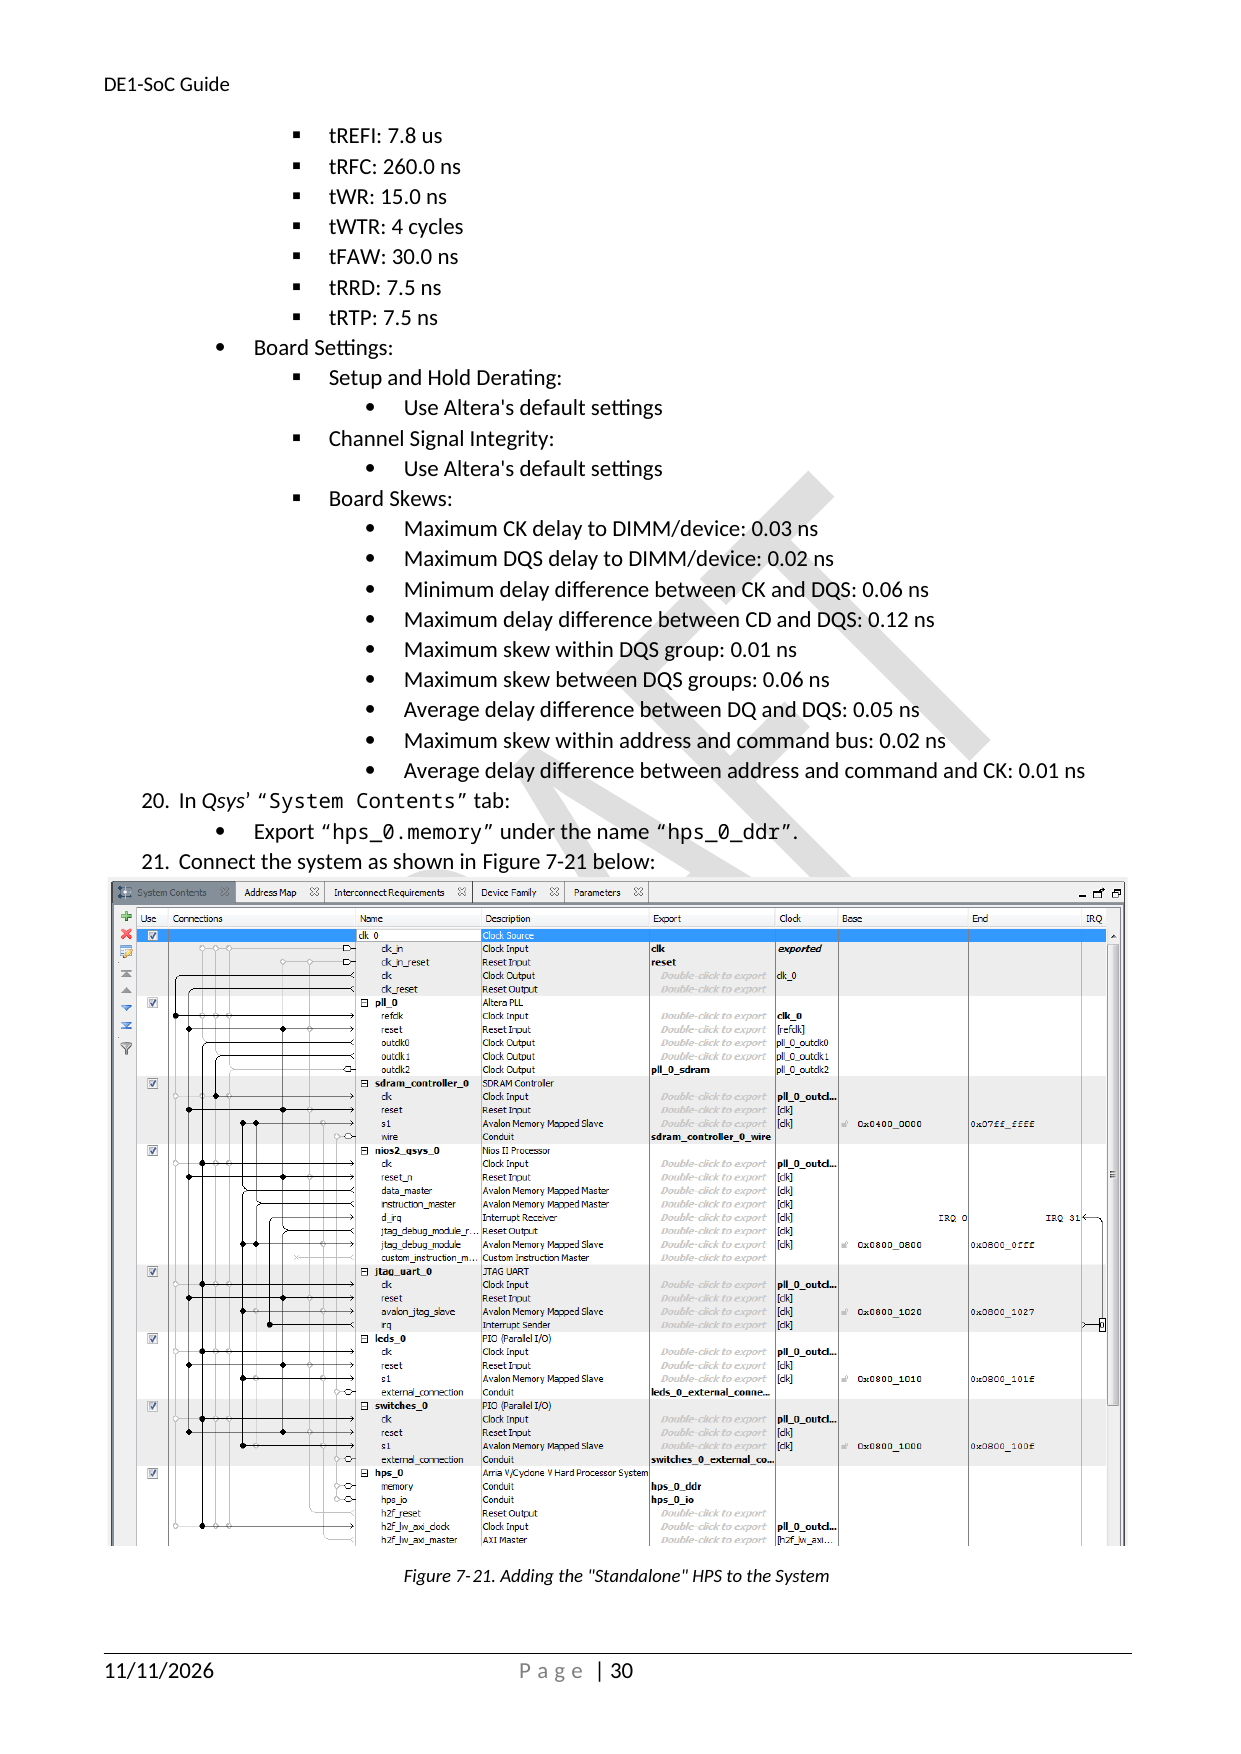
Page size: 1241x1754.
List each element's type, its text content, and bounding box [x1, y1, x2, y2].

list In Qsys’ “System Contents” tab: [141, 786, 1132, 815]
list tRFC: 260.0 ns [291, 152, 1132, 180]
list Minimum delay difference between CK and DQS: 0.06 ns [366, 575, 1132, 603]
list Maximum DQS delay to DIMM/device: 0.02 ns [366, 544, 1132, 573]
list Board Settings: [216, 333, 1132, 361]
list Maximum skew within DQS group: 0.01 ns [366, 635, 1132, 663]
list Setup and Hold Derating: [291, 363, 1132, 391]
list Use Altera's default settings [366, 454, 1132, 482]
list tRRD: 7.5 ns [291, 273, 1132, 301]
list Maximum skew within address and command bus: 0.02 ns [366, 726, 1132, 754]
picture [107, 877, 1128, 1546]
list tFAW: 30.0 ns [291, 242, 1132, 271]
list Maximum skew between DQS groups: 0.06 ns [366, 665, 1132, 693]
list Average delay difference between address and command and CK: 0.01 ns [366, 756, 1132, 784]
list tRTP: 7.5 ns [291, 303, 1132, 331]
list Maximum delay difference between CD and DQS: 0.12 ns [366, 605, 1132, 633]
list tREFI: 7.8 us [291, 122, 1132, 150]
list tWR: 15.0 ns [291, 182, 1132, 210]
list tWTR: 4 cycles [291, 212, 1132, 240]
list Use Altera's default settings [366, 393, 1132, 422]
list Average delay difference between DQ and DQS: 0.05 ns [366, 696, 1132, 724]
list Maximum CK delay to DIMM/device: 0.03 ns [366, 514, 1132, 542]
list Channel Signal Integrity: [291, 424, 1132, 452]
list Board Skews: [291, 484, 1132, 512]
list Export “hps_0.memory” under the name “hps_0_ddr”. [216, 817, 1132, 845]
